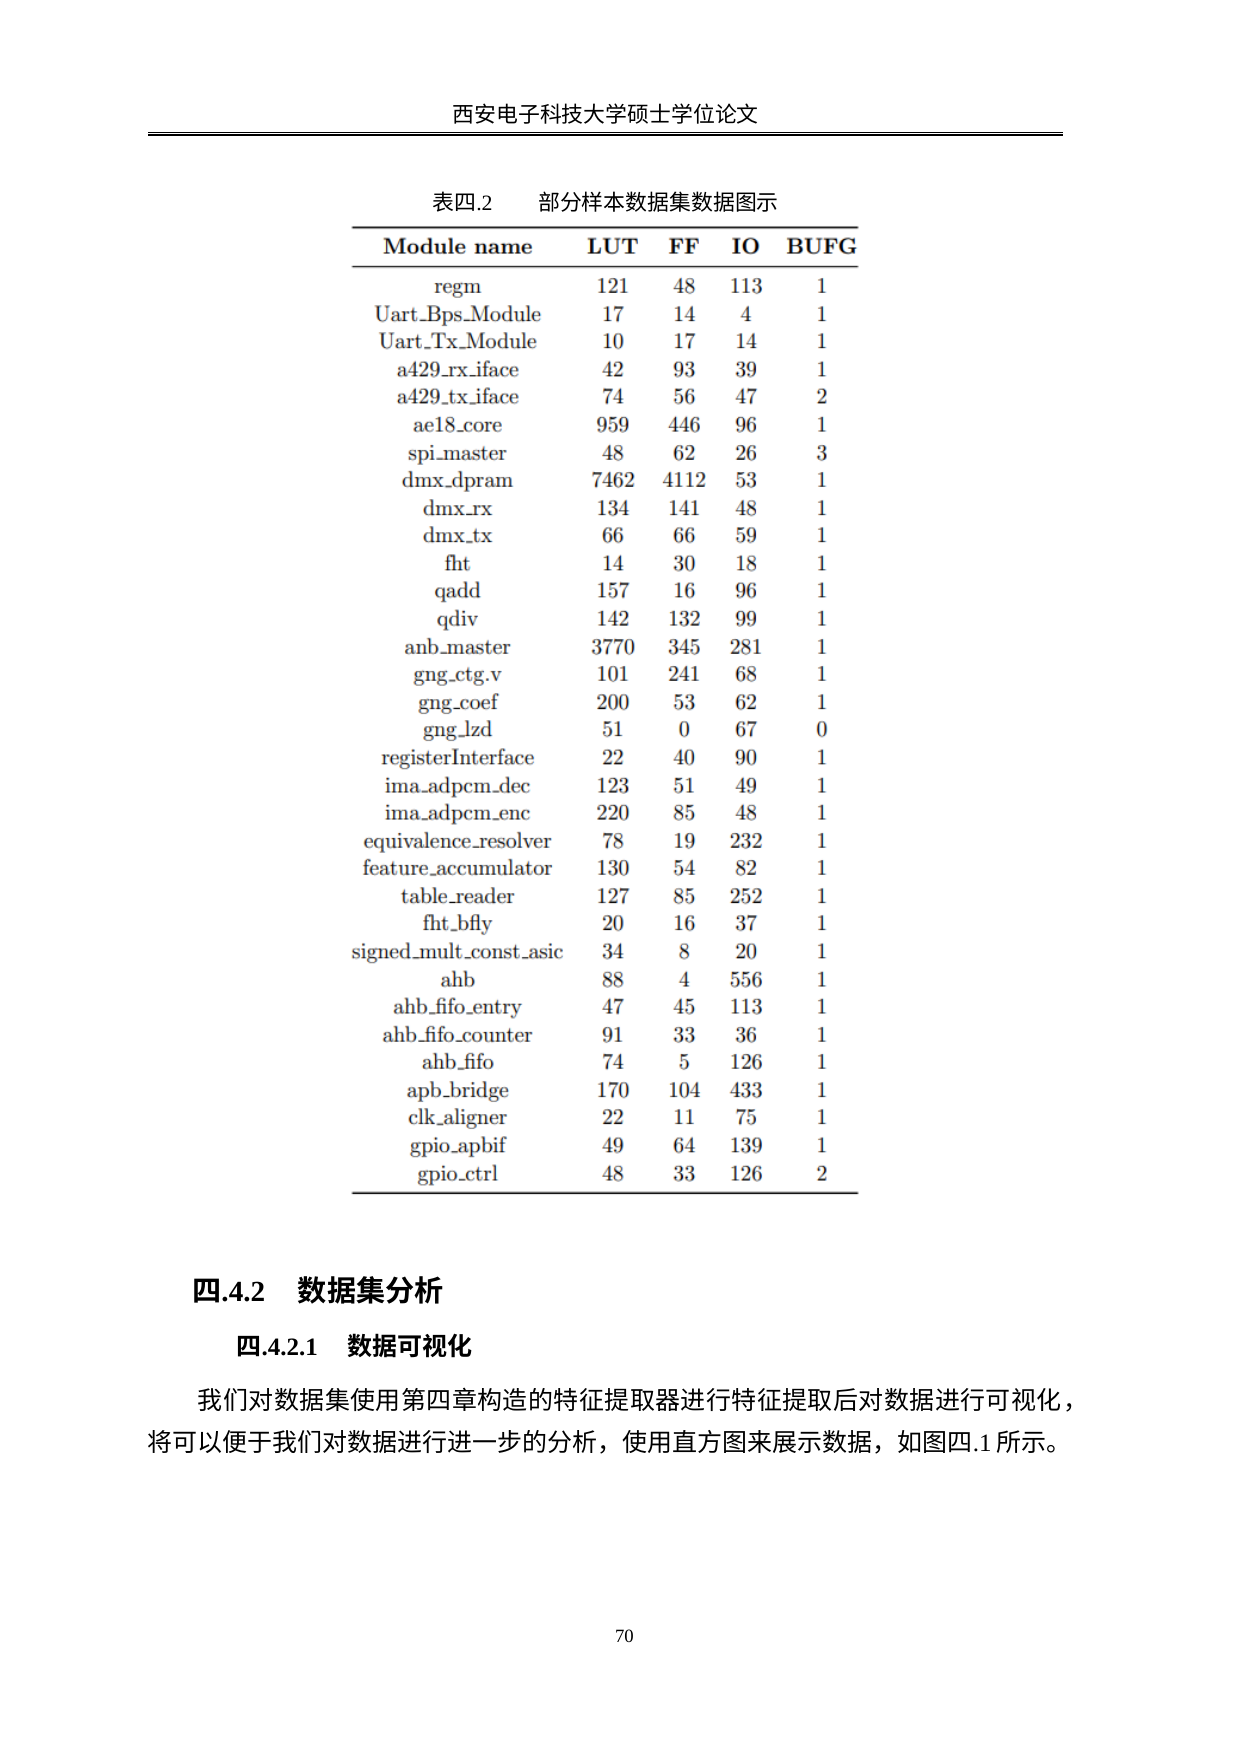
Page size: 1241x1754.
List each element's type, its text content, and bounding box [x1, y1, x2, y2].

text 部分样本数据集数据图示 [148, 177, 1063, 219]
subtitle 数据可视化 [236, 1322, 1063, 1364]
text 我们对数据集使用第四章构造的特征提取器进行特征提取后对数据进行可视化，将可以便于我们对数据进行进一步的分析，使用直方图来展示数据，如图4.16所示。 [148, 1376, 1063, 1459]
subtitle 数据集分析 [192, 1268, 1063, 1309]
picture [339, 218, 872, 1215]
